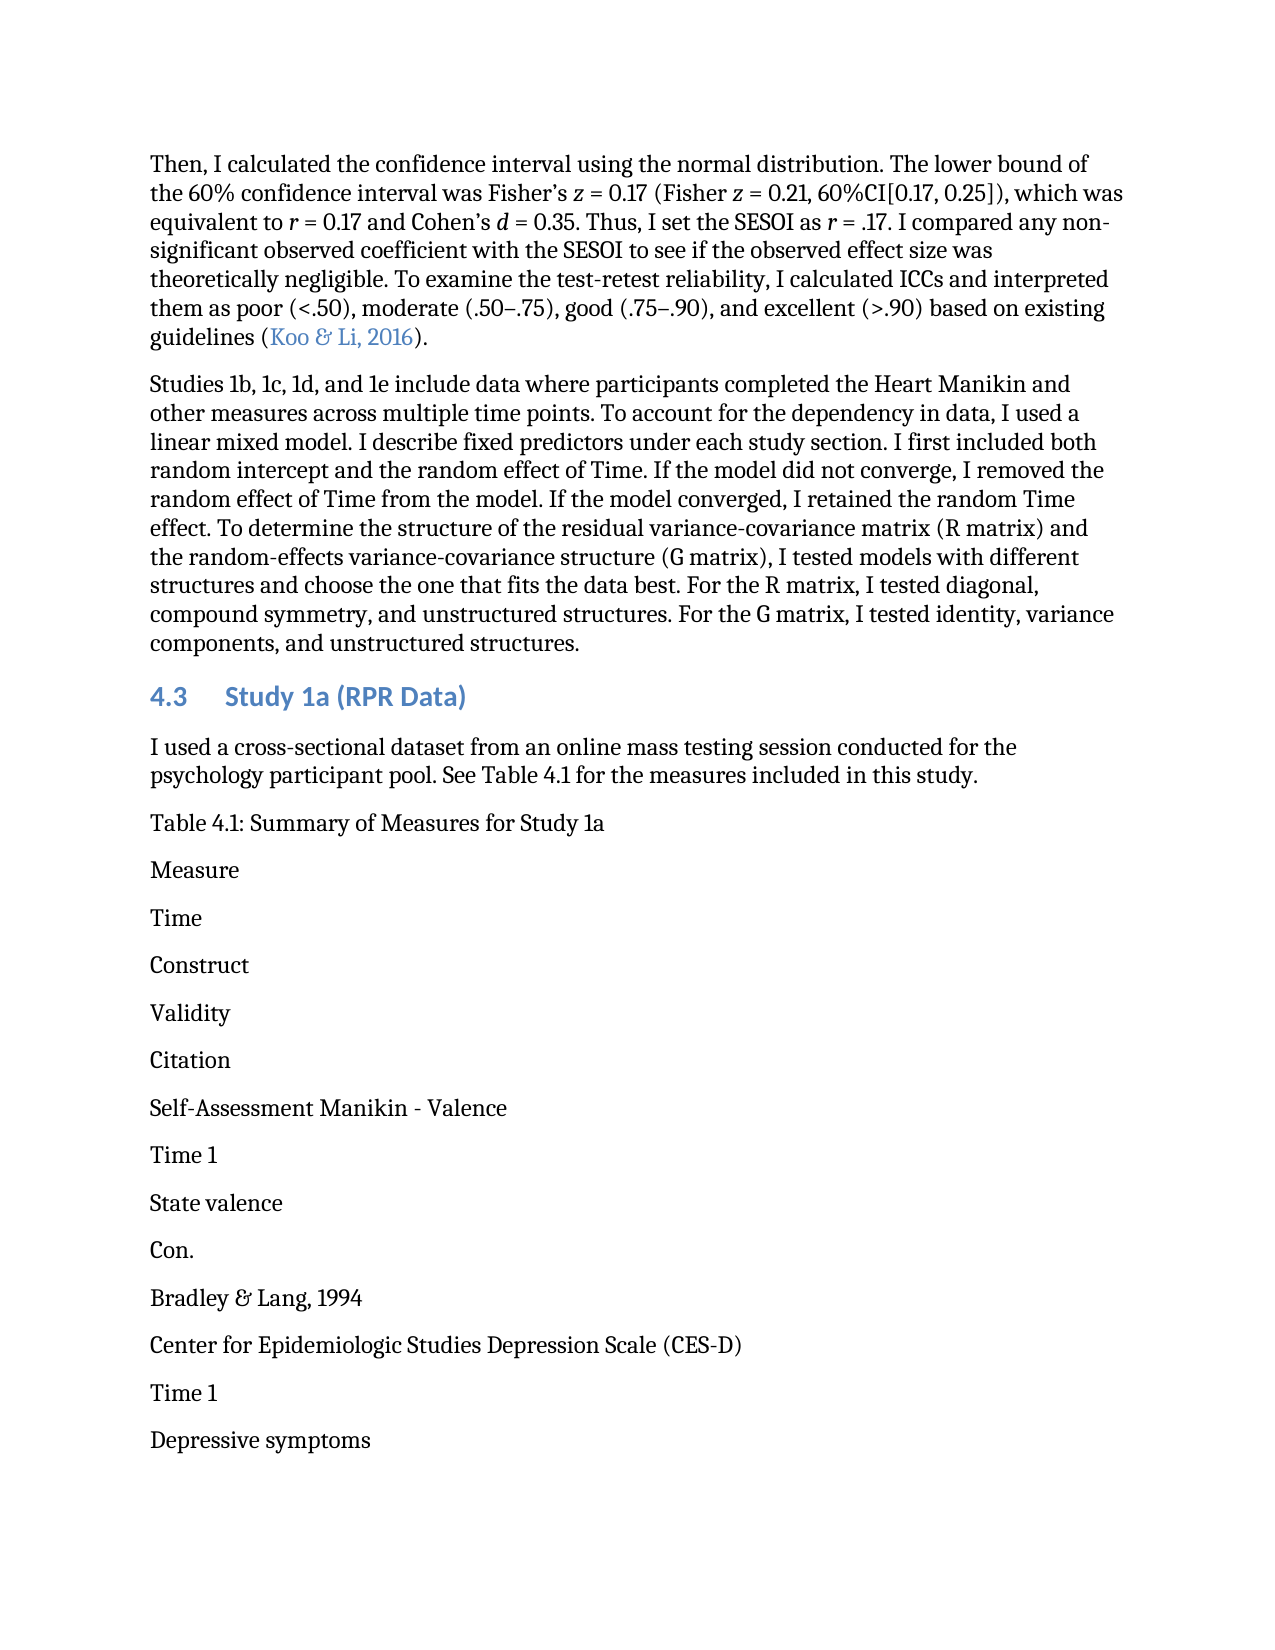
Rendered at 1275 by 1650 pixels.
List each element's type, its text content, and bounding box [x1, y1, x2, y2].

text Time [150, 904, 1125, 933]
text Center for Epidemiologic Studies Depression Scale (CES-D) [150, 1331, 1125, 1360]
text Citation [150, 1046, 1125, 1075]
text Validity [150, 999, 1125, 1028]
text Time 1 [150, 1379, 1125, 1408]
text State valence [150, 1189, 1125, 1218]
text Then, I calculated the confidence interval using the normal distribution. The lower bound of the 60% confidence interval was Fisher’s z = 0.17 (Fisher z = 0.21, 60%CI[0.17, 0.25]), which was equivalent to r = 0.17 and Cohen’s d = 0.35. Thus, I set the SESOI as r = .17. I compared any non-significant observed coefficient with the SESOI to see if the observed effect size was theoretically negligible. To examine the test-retest reliability, I calculated ICCs and interpreted them as poor (<.50), moderate (.50–.75), good (.75–.90), and excellent (>.90) based on existing guidelines (Koo & Li, 2016). [150, 150, 1125, 351]
text Table 4.1: Summary of Measures for Study 1a [150, 809, 1125, 838]
text Depressive symptoms [150, 1426, 1125, 1455]
text Construct [150, 951, 1125, 980]
text Time 1 [150, 1141, 1125, 1170]
text Self-Assessment Manikin - Valence [150, 1094, 1125, 1123]
text Measure [150, 856, 1125, 885]
text Con. [150, 1236, 1125, 1265]
text I used a cross-sectional dataset from an online mass testing session conducted for the psychology participant pool. See Table 4.1 for the measures included in this study. [150, 733, 1125, 790]
subtitle 4.3 Study 1a (RPR Data) [150, 678, 1125, 714]
text Bradley & Lang, 1994 [150, 1284, 1125, 1313]
text Studies 1b, 1c, 1d, and 1e include data where participants completed the Heart Manikin and other measures across multiple time points. To account for the dependency in data, I used a linear mixed model. I describe fixed predictors under each study section. I first included both random intercept and the random effect of Time. If the model did not converge, I removed the random effect of Time from the model. If the model converged, I retained the random Time effect. To determine the structure of the residual variance-covariance matrix (R matrix) and the random-effects variance-covariance structure (G matrix), I tested models with different structures and choose the one that fits the data best. For the R matrix, I tested diagonal, compound symmetry, and unstructured structures. For the G matrix, I tested identity, variance components, and unstructured structures. [150, 370, 1125, 657]
